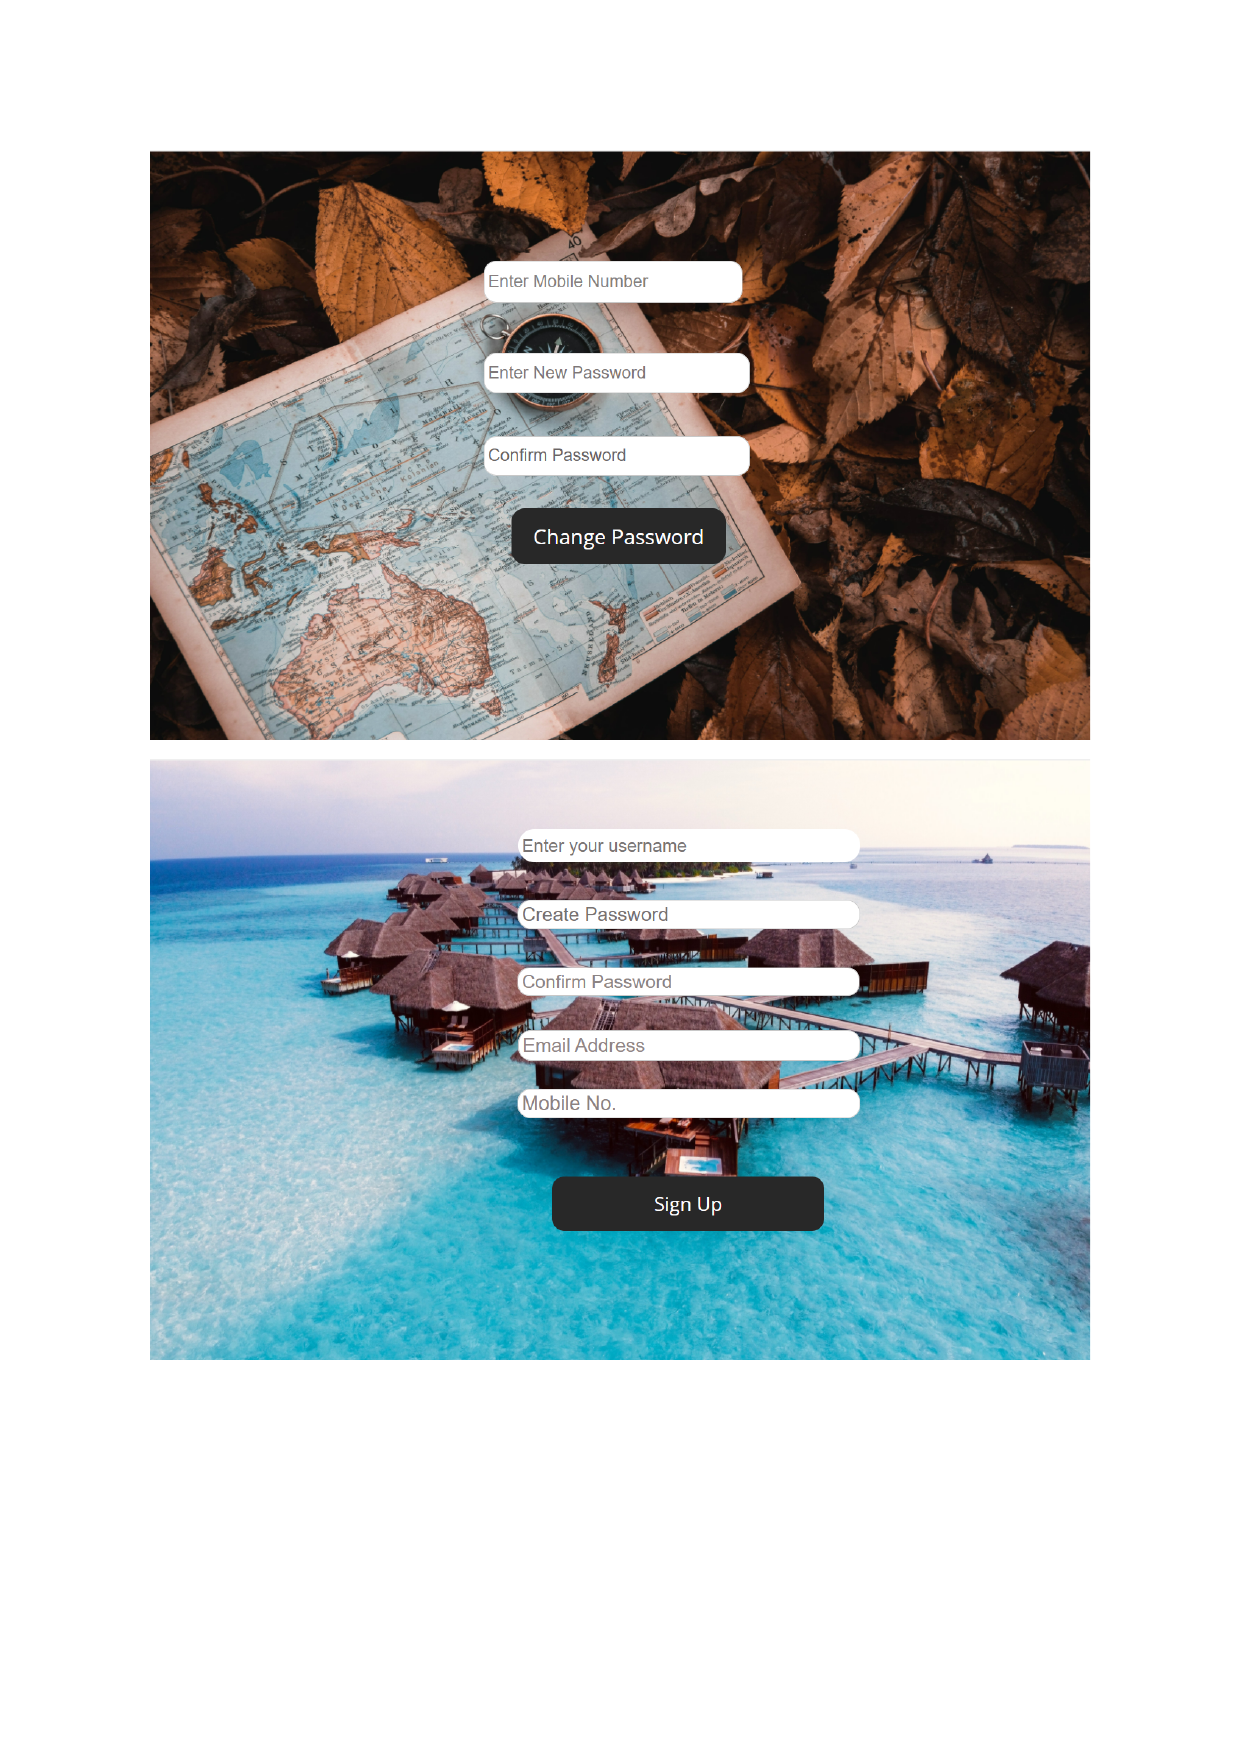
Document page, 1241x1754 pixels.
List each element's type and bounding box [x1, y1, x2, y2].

picture [150, 758, 1091, 1360]
picture [150, 150, 1091, 740]
